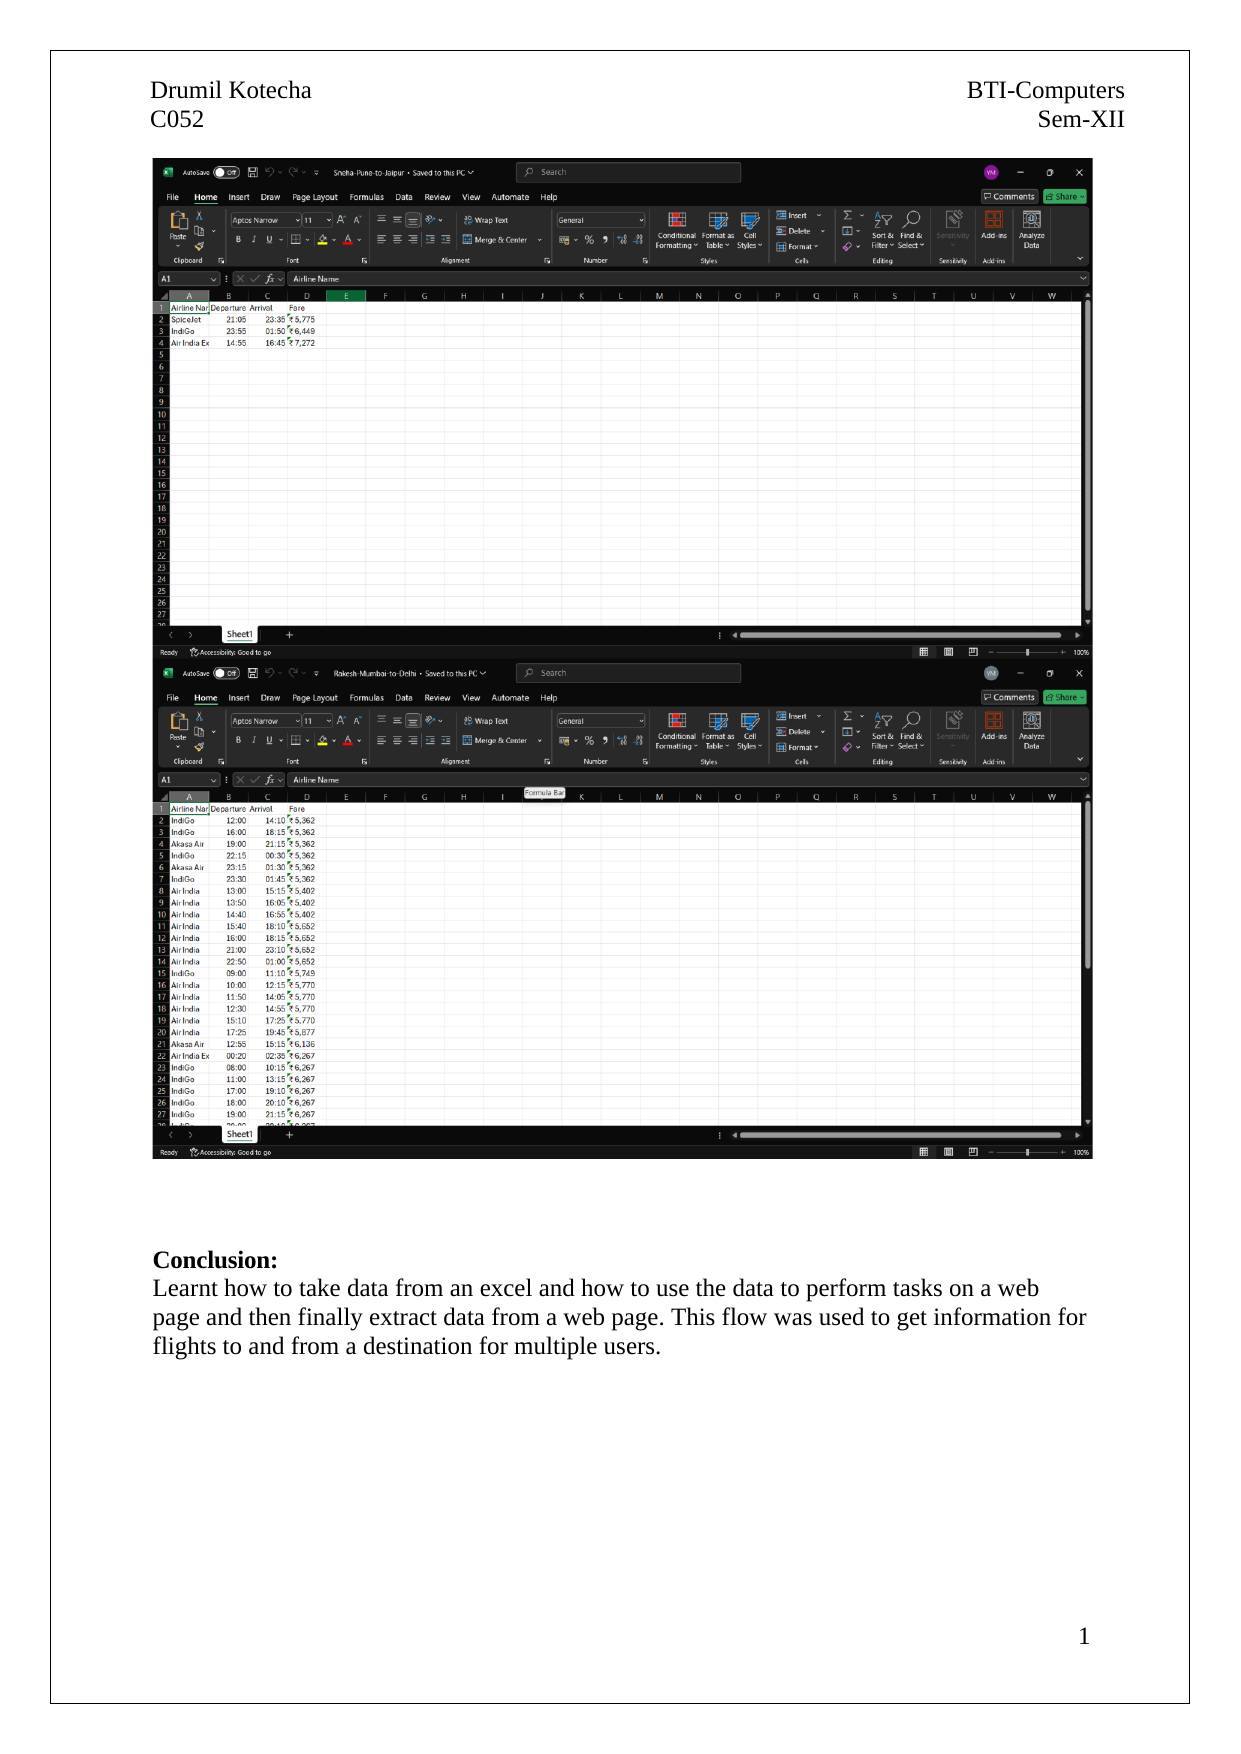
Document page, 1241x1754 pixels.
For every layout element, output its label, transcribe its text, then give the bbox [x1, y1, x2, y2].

picture [152, 158, 1093, 1159]
text Learnt how to take data from an excel and how to use the data to perform tasks on a web page and then finally extract data from a web page. This flow was used to get information for flights to and from a destination for multiple users. [152, 1273, 1090, 1360]
text Conclusion: [152, 1245, 1090, 1273]
